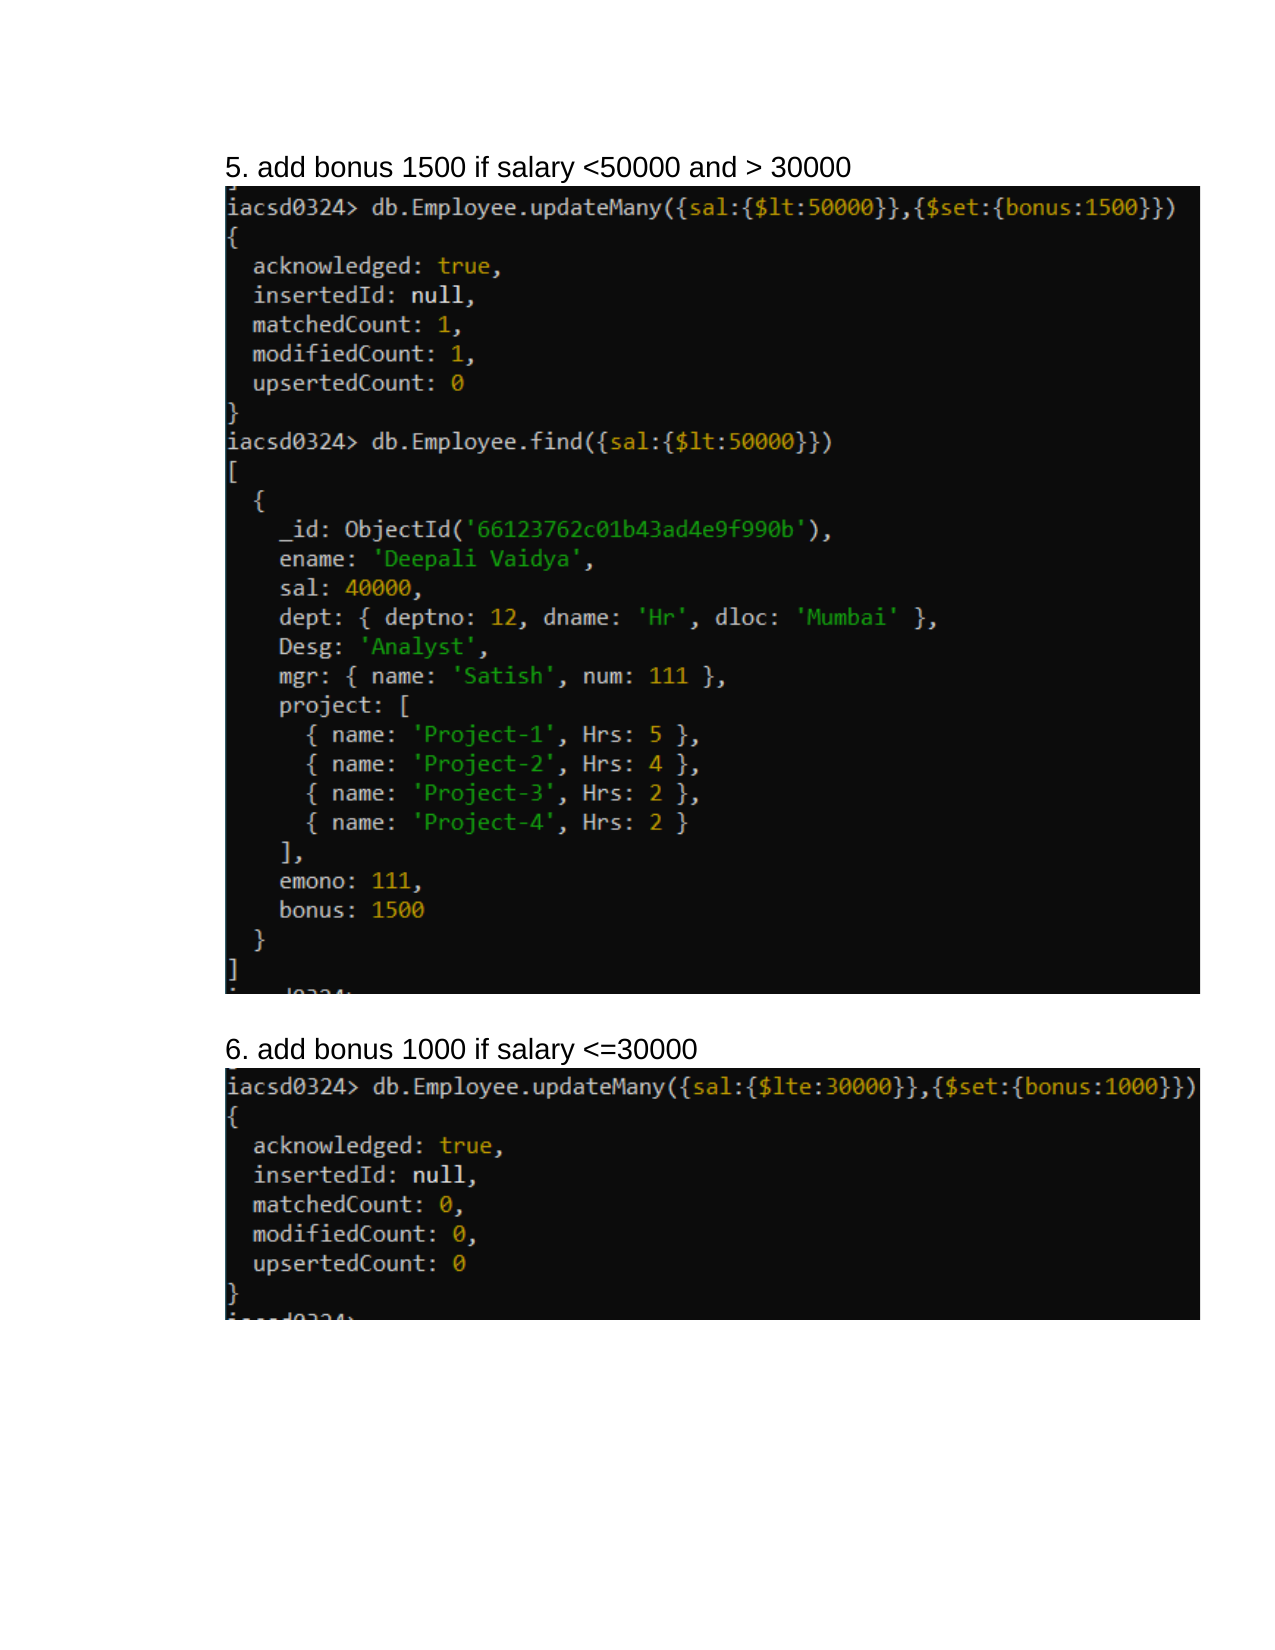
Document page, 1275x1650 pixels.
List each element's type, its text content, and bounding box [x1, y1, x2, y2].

picture [225, 1068, 1200, 1320]
list 5. add bonus 1500 if salary <50000 and > 30000 [225, 150, 1125, 183]
list 6. add bonus 1000 if salary <=30000 [225, 1032, 1125, 1066]
picture [225, 186, 1200, 994]
